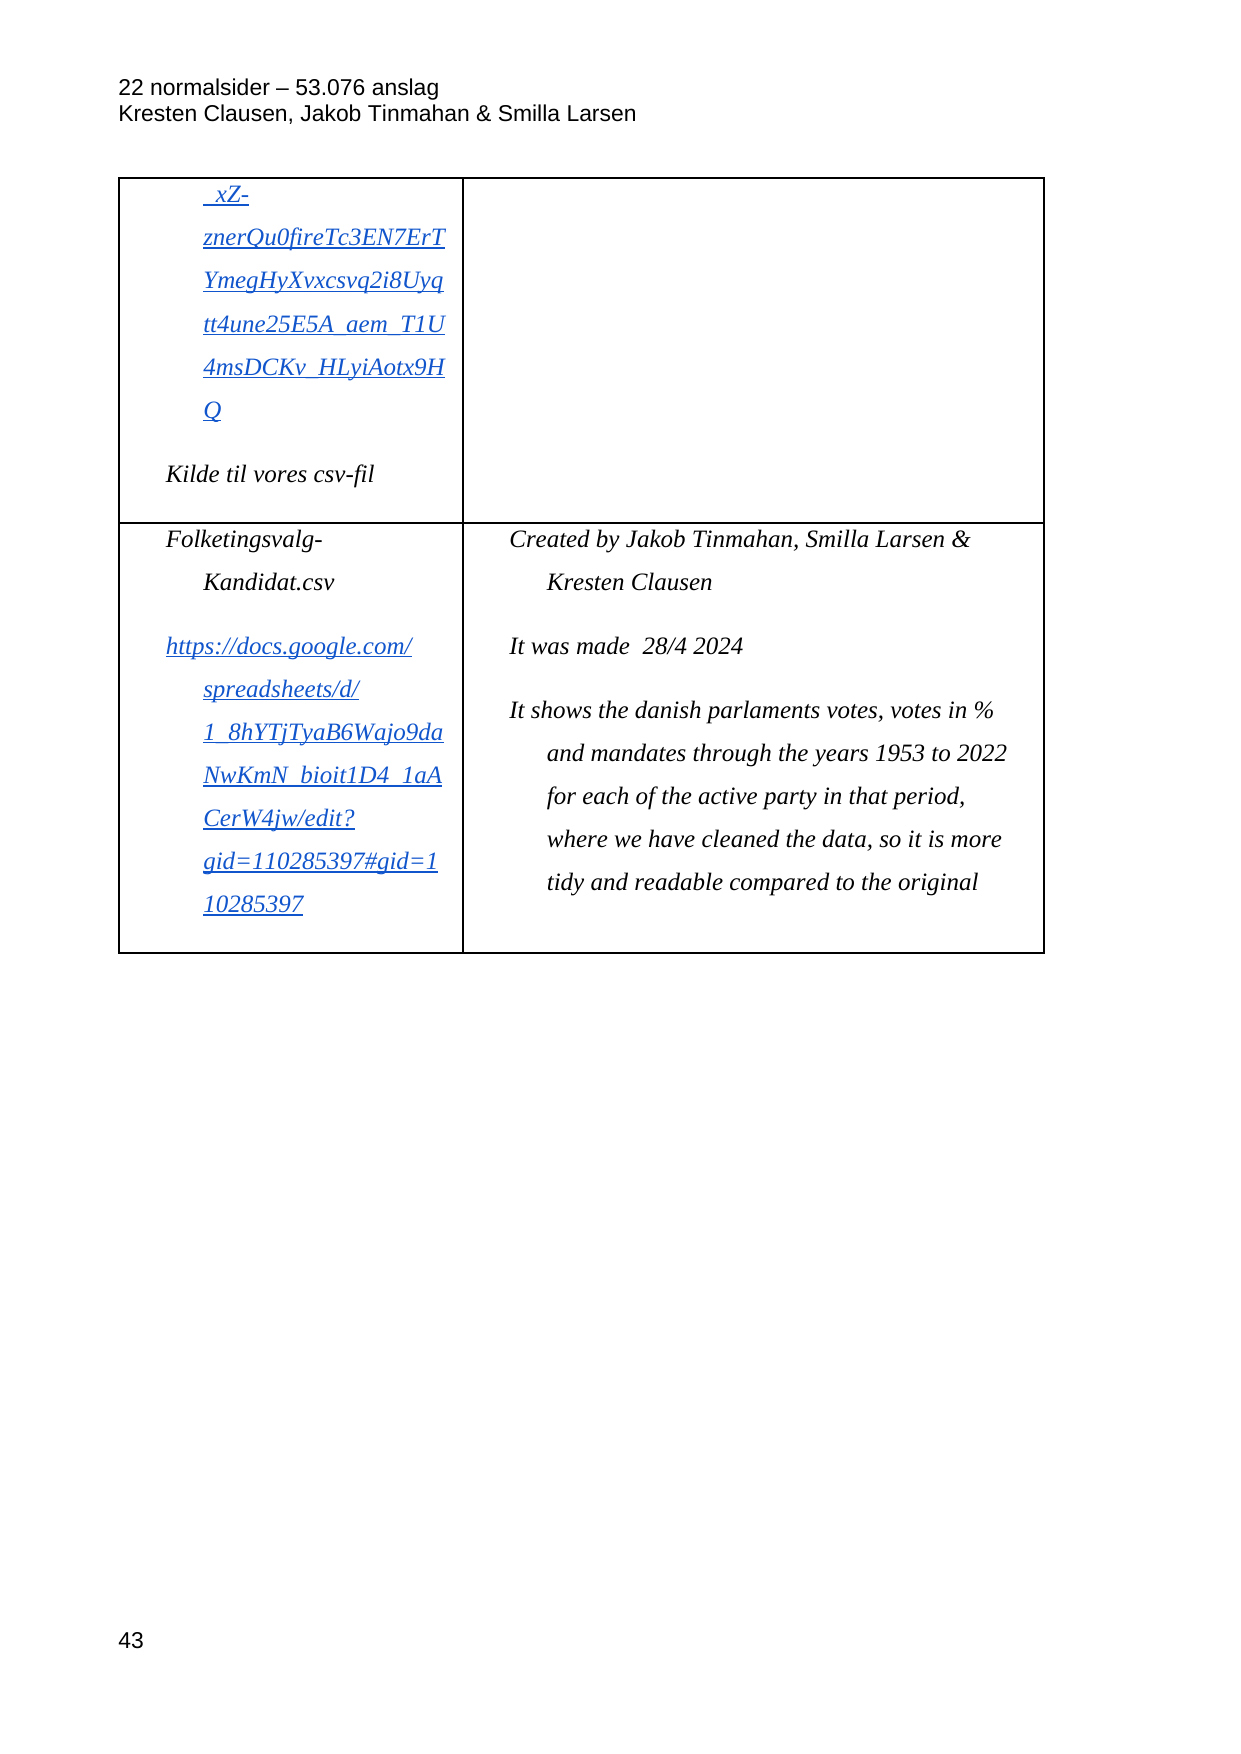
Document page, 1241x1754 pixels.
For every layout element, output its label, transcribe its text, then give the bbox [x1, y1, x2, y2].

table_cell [120, 179, 462, 522]
table_cell Folketingsvalg-Kandidat.csv https://docs.google.com/spreadsheets/d/1_8hYTjTyaB6Wajo9daNwKmN_bioit1D4_1aACerW4jw/edit?gid=110285397#gid=110285397 [120, 524, 462, 952]
table_cell Created by Jakob Tinmahan, Smilla Larsen & Kresten Clausen It was made 28/4 2024 It shows the danish parlaments votes, votes in % and mandates through the years 1953 to 2022 for each of the active party in that period, where we have cleaned the data, so it is more tidy and readable compared to the original [464, 524, 1043, 952]
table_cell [464, 179, 1043, 522]
